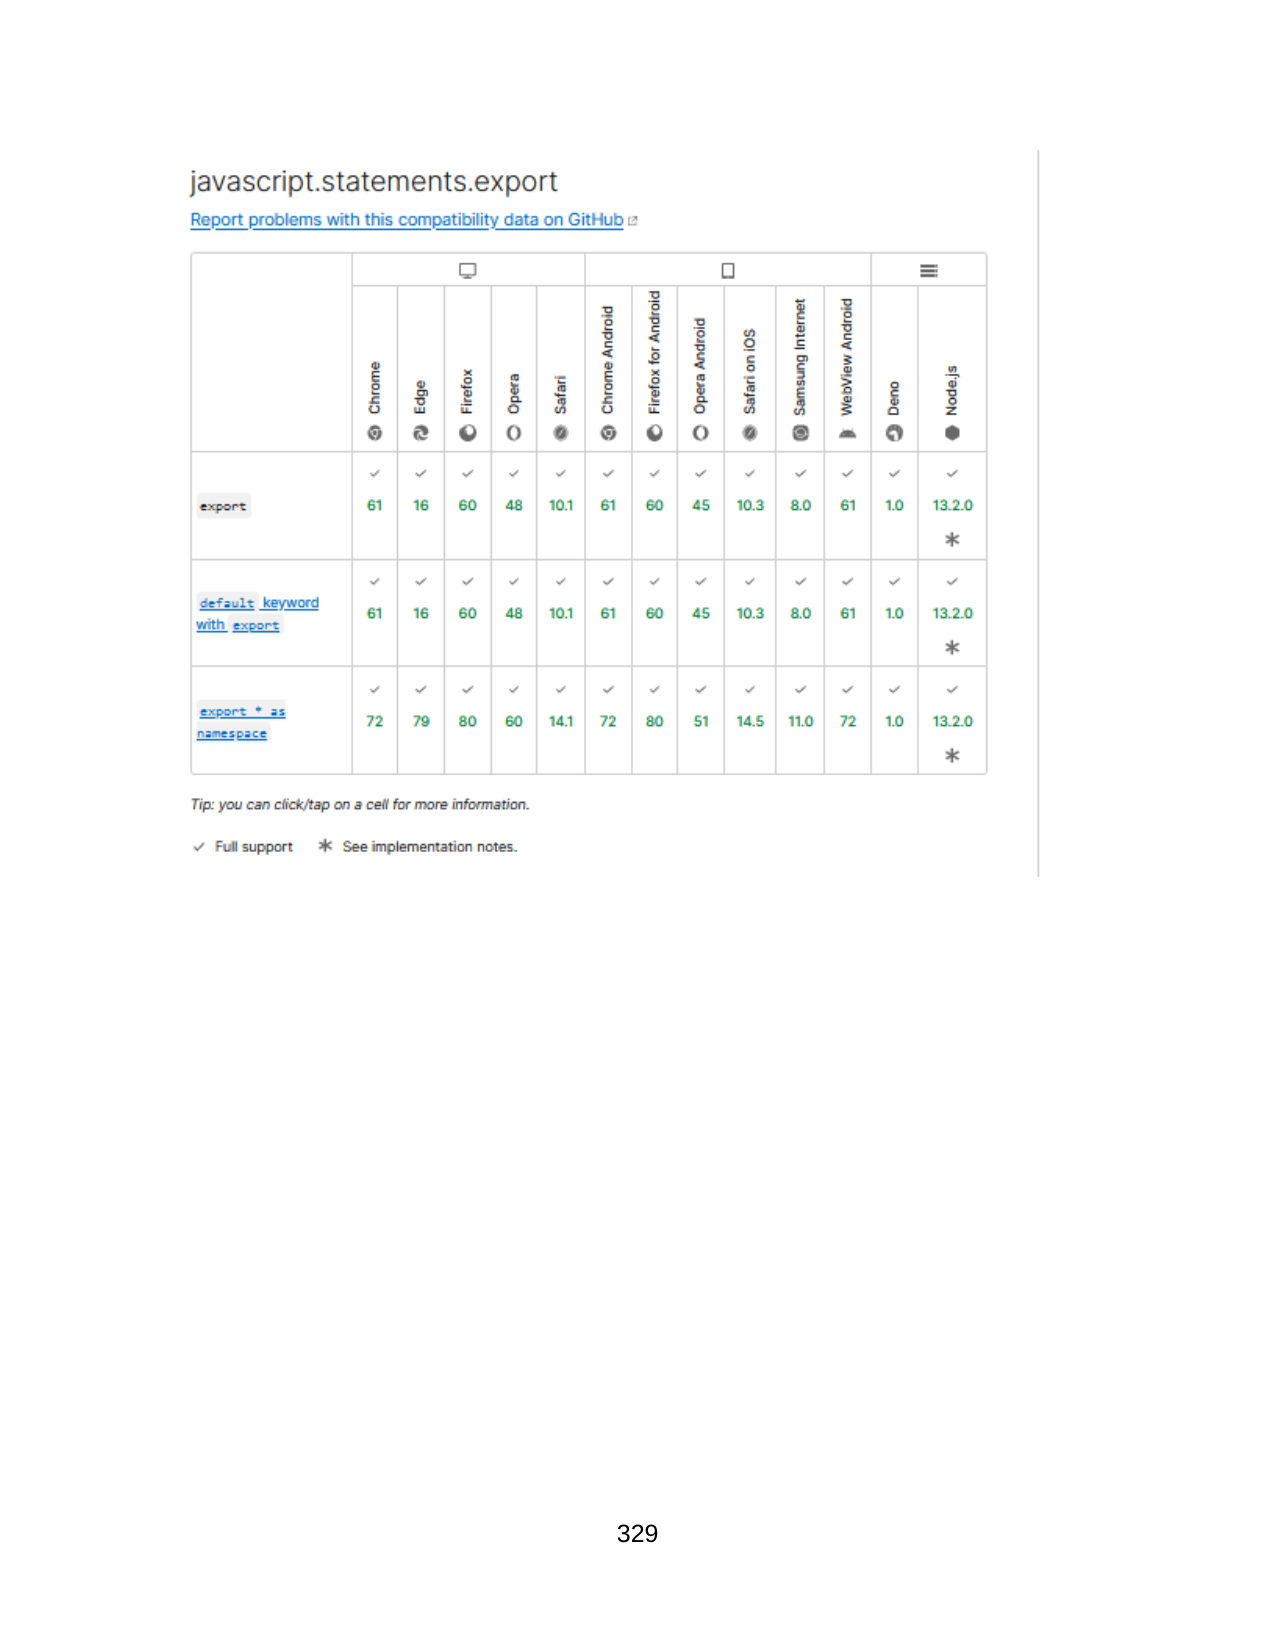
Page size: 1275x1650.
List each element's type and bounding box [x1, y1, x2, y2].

picture [150, 150, 1041, 877]
